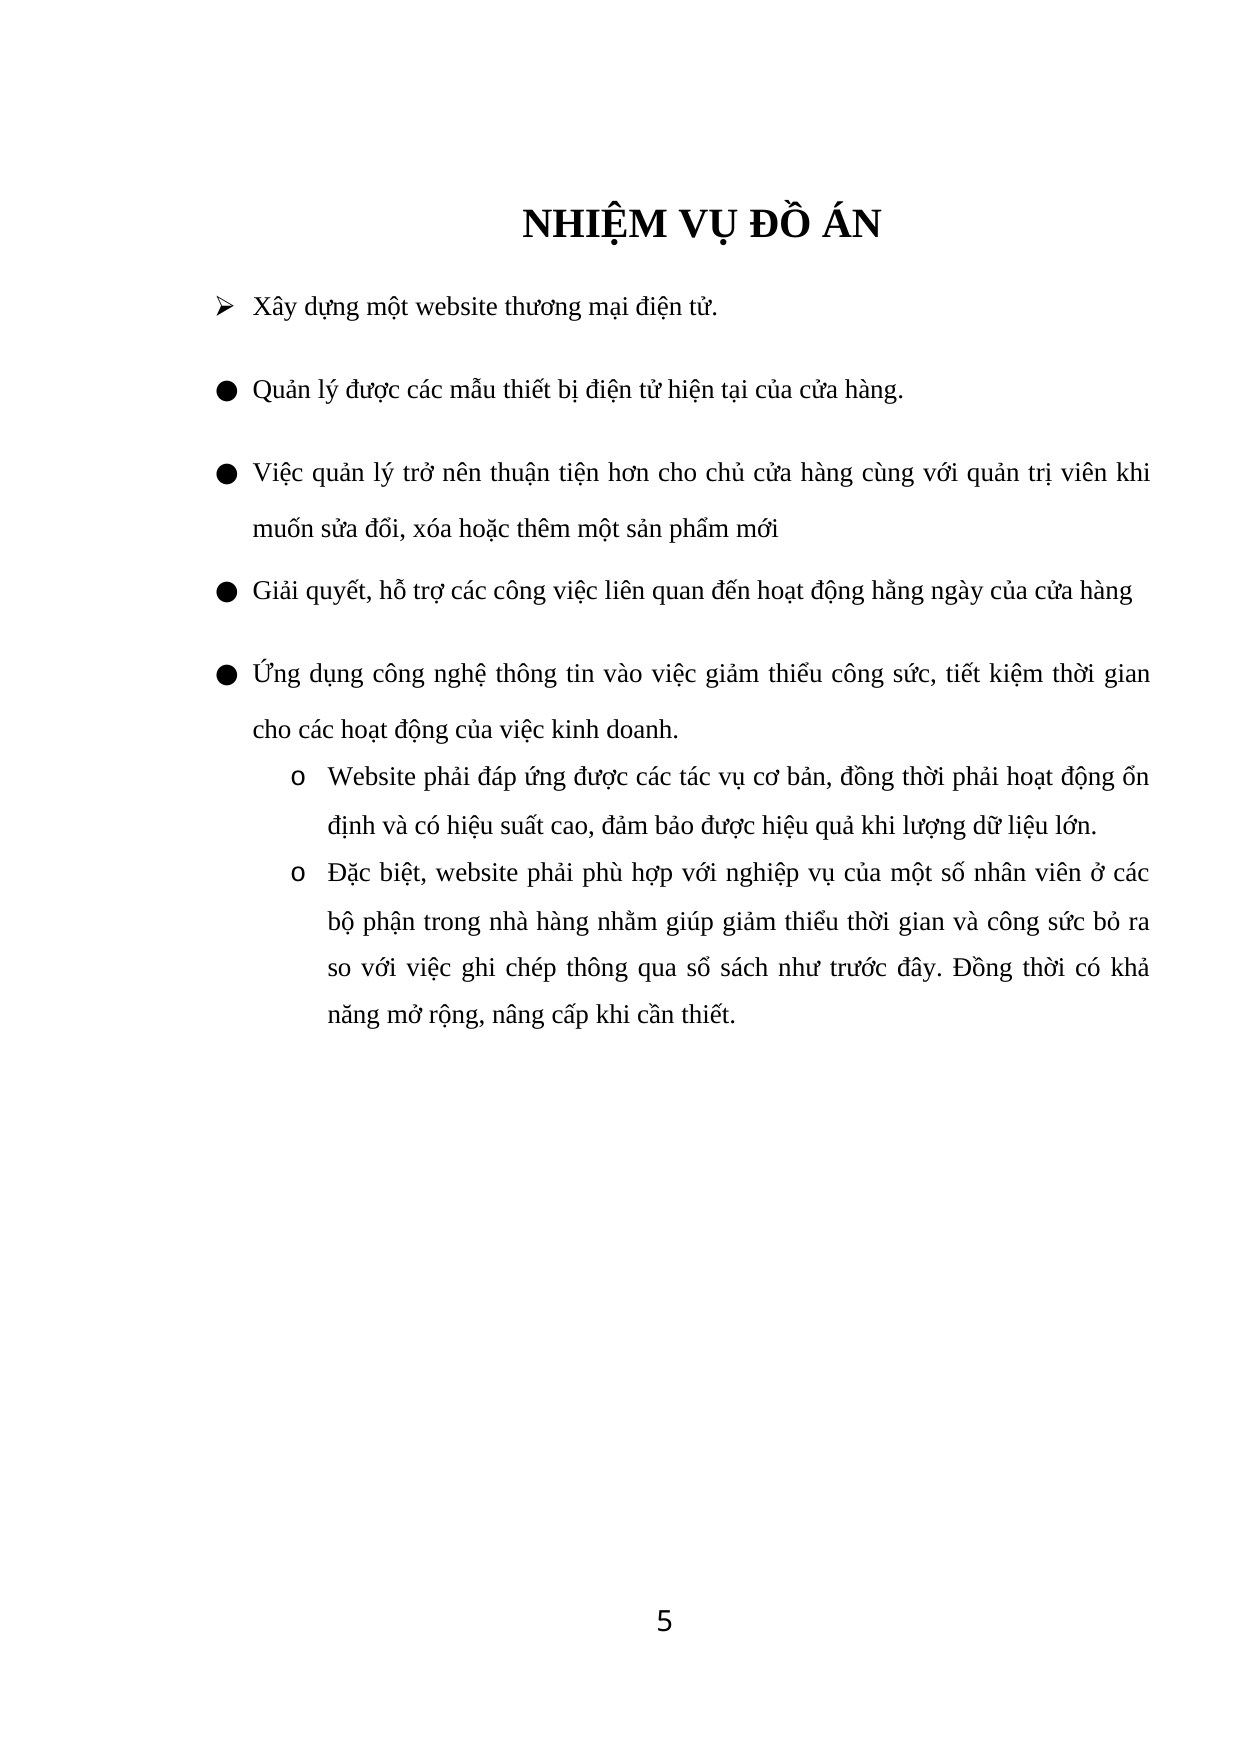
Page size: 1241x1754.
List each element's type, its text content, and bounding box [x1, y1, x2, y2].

list Đặc biệt, website phải phù hợp với nghiệp vụ của một số nhân viên ở các bộ phận trong nhà hàng nhằm giúp giảm thiểu thời gian và công sức bỏ ra so với việc ghi chép thông qua sổ sách như trước đây. Đồng thời có khả năng mở rộng, nâng cấp khi cần thiết. [290, 856, 1152, 1029]
list Ứng dụng công nghệ thông tin vào việc giảm thiểu công sức, tiết kiệm thời gian cho các hoạt động của việc kinh doanh. [215, 642, 1152, 744]
list Giải quyết, hỗ trợ các công việc liên quan đến hoạt động hằng ngày của cửa hàng [215, 559, 1152, 614]
subtitle NHIỆM VỤ ĐỒ ÁN [177, 199, 1152, 247]
list Website phải đáp ứng được các tác vụ cơ bản, đồng thời phải hoạt động ổn định và có hiệu suất cao, đảm bảo được hiệu quả khi lượng dữ liệu lớn. [290, 760, 1152, 840]
list Quản lý được các mẫu thiết bị điện tử hiện tại của cửa hàng. [215, 358, 1152, 414]
list Xây dựng một website thương mại điện tử. [215, 275, 1152, 330]
list Việc quản lý trở nên thuận tiện hơn cho chủ cửa hàng cùng với quản trị viên khi muốn sửa đổi, xóa hoặc thêm một sản phẩm mới [215, 441, 1152, 543]
